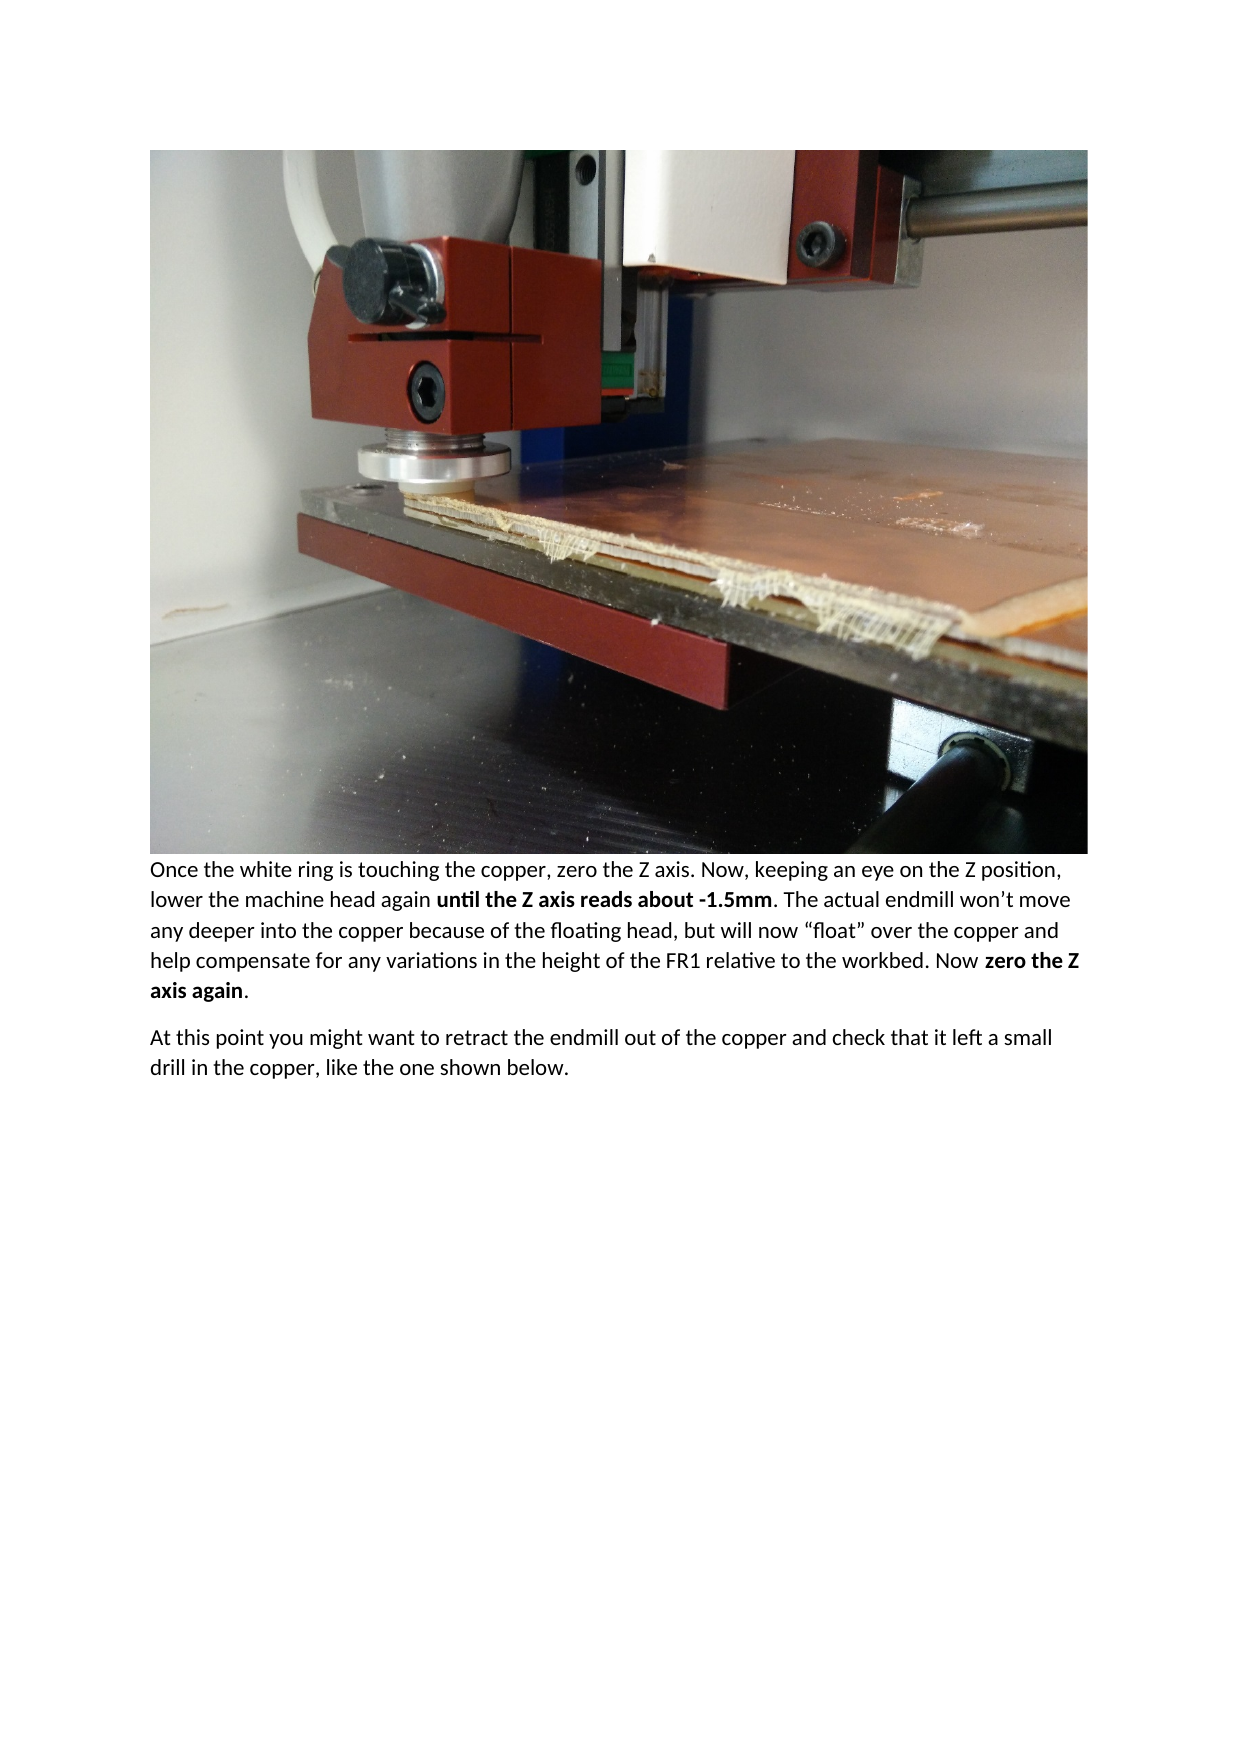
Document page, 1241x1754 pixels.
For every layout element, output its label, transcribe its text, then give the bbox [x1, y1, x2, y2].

picture [150, 150, 1088, 854]
text At this point you might want to retract the endmill out of the copper and check that it left a small drill in the copper, like the one shown below. [150, 1023, 1090, 1081]
